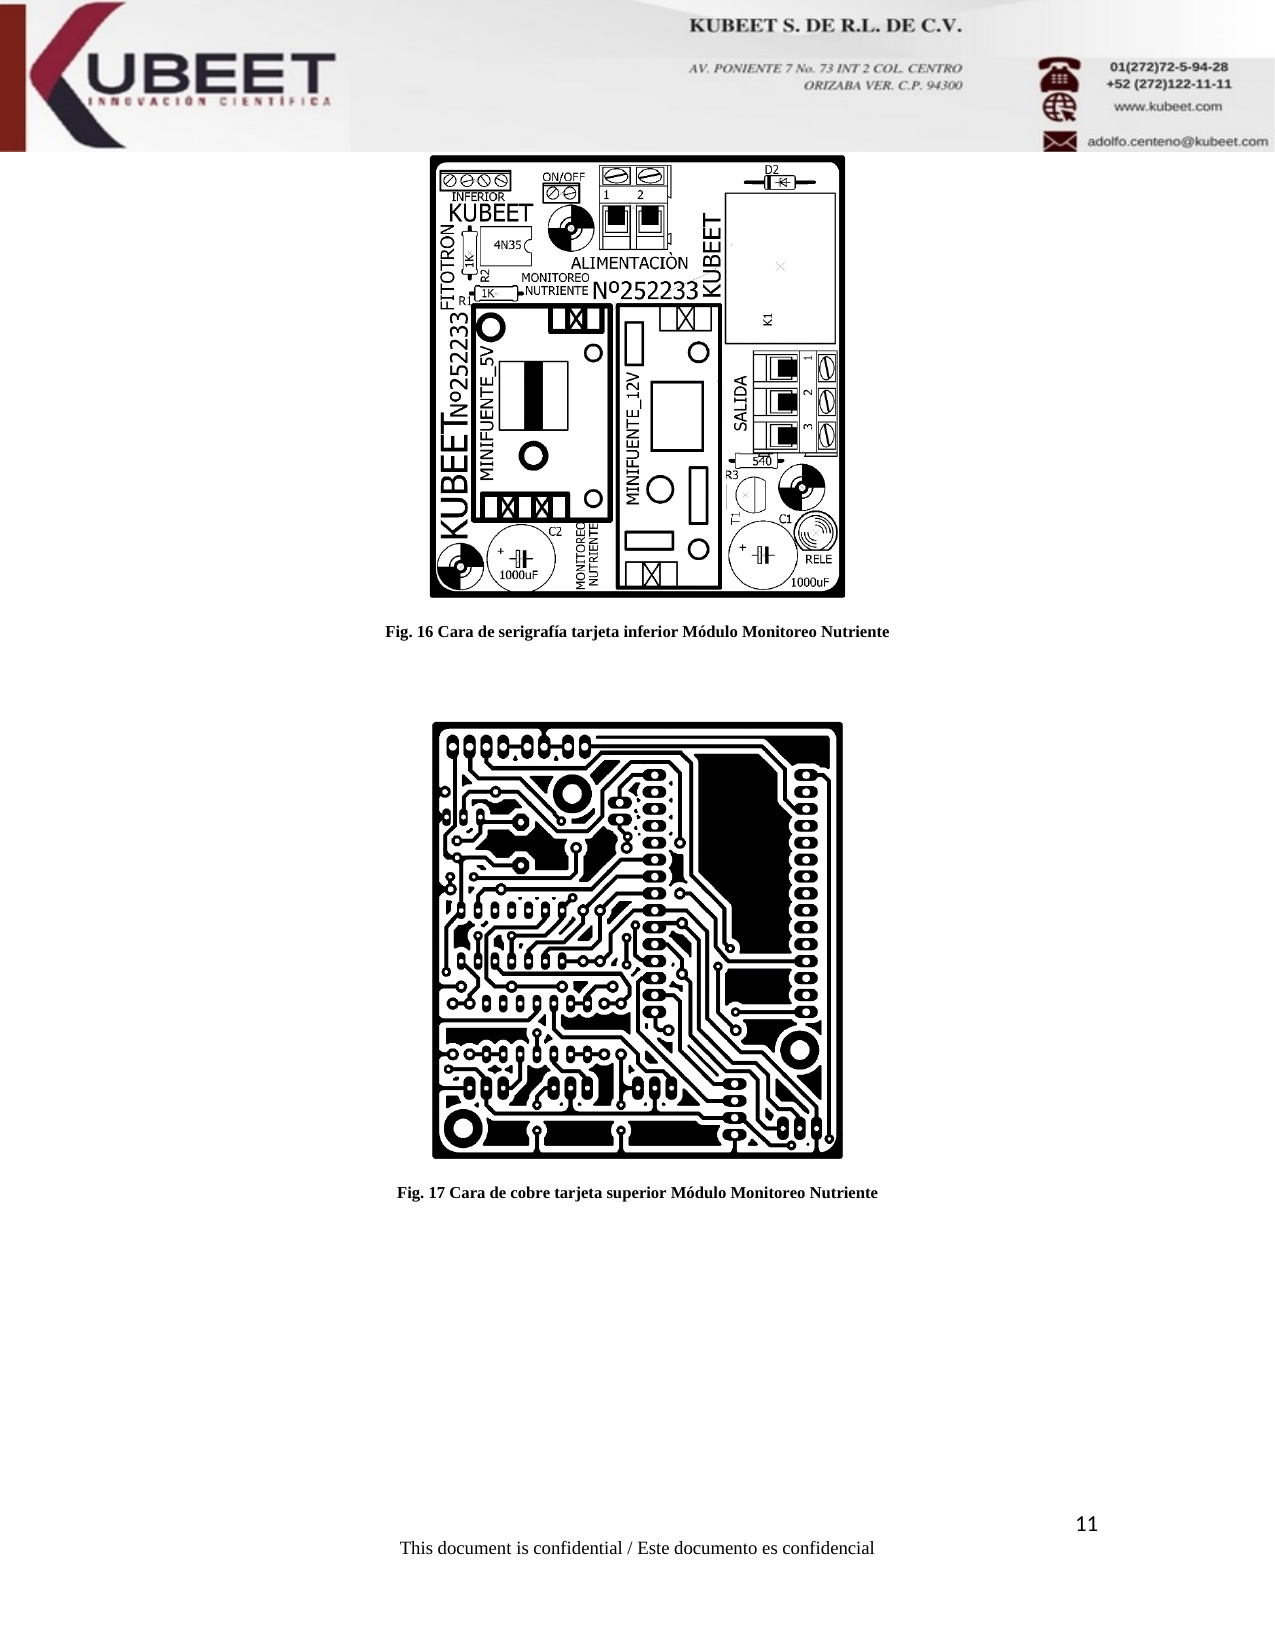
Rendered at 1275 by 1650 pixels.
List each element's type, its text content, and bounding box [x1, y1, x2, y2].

picture [432, 718, 843, 1159]
picture [429, 155, 846, 598]
picture [0, 0, 1275, 152]
